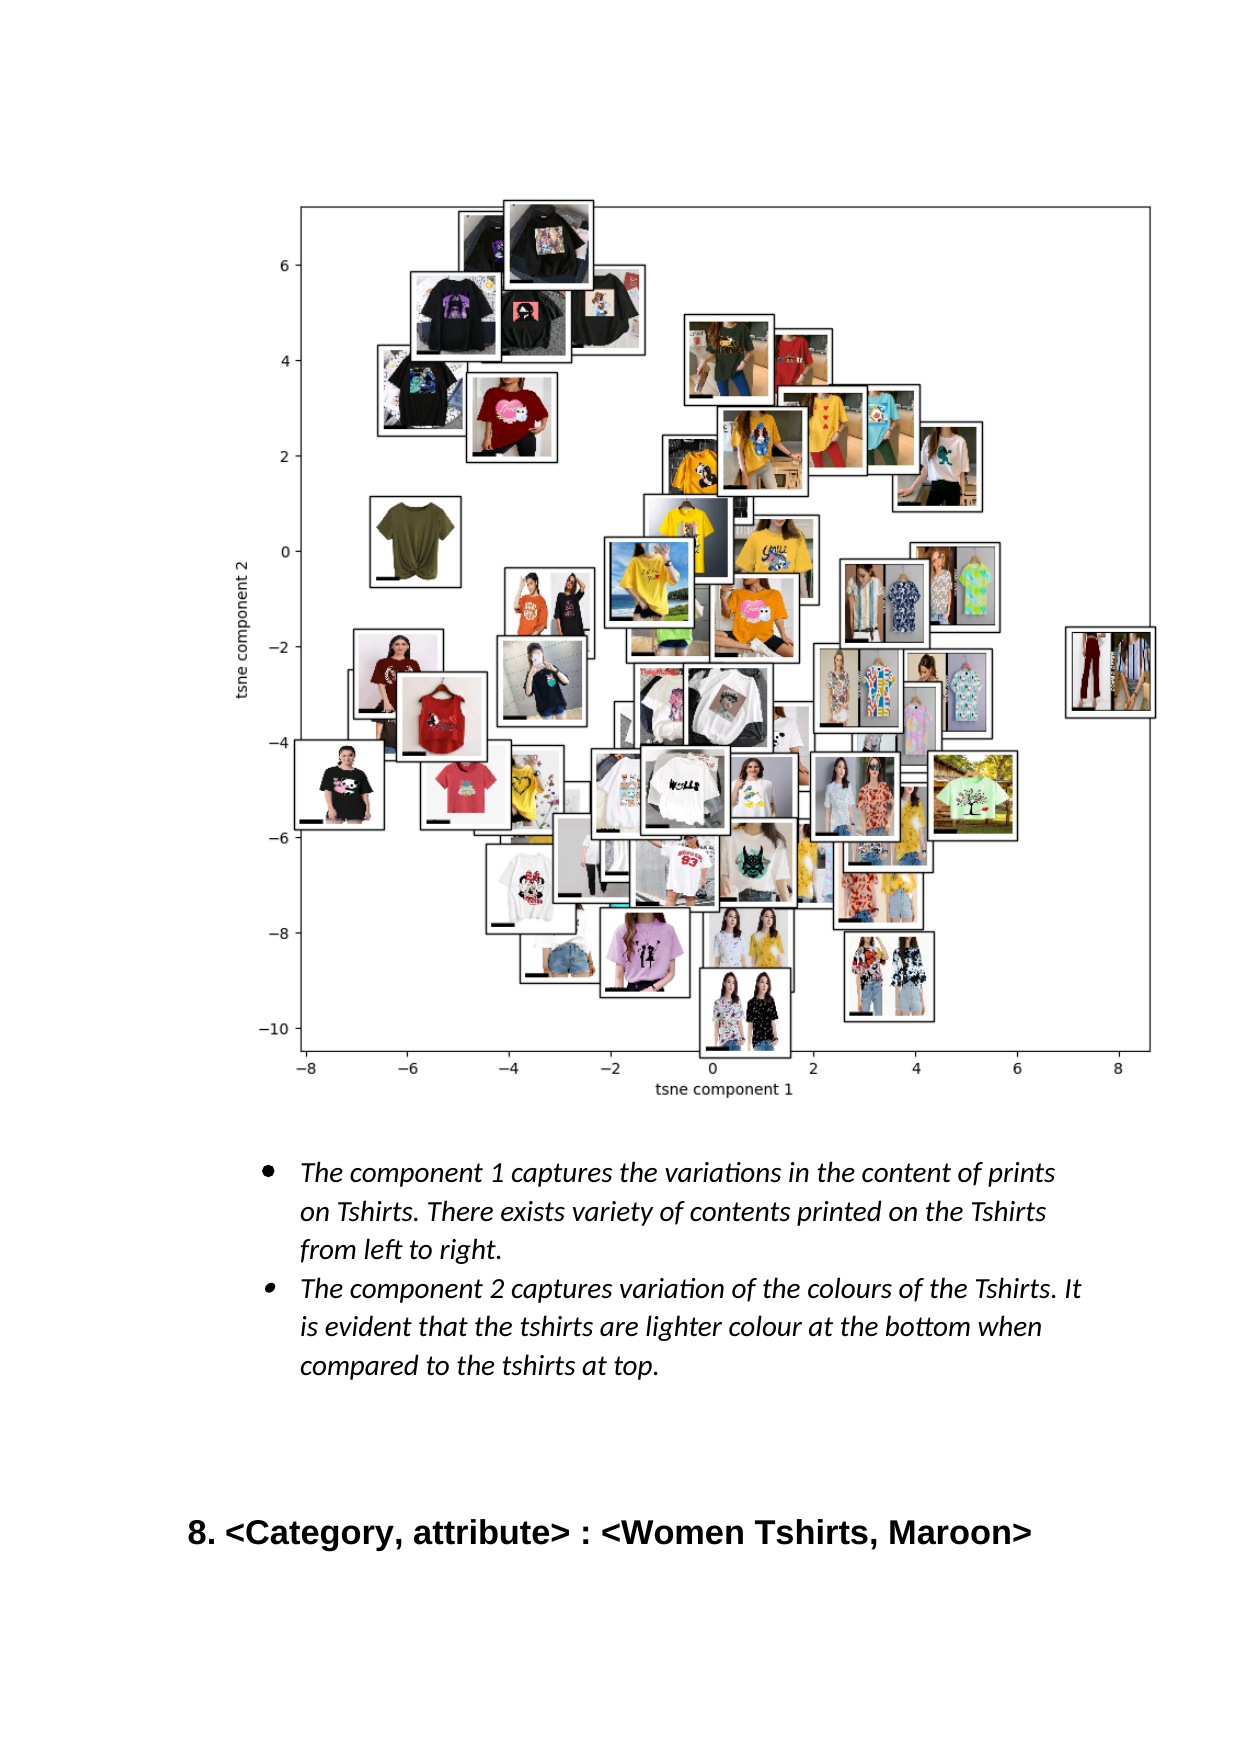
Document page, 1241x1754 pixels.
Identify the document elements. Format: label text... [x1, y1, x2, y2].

list The component 2 captures variation of the colours of the Tshirts. It is evident that the tshirts are lighter colour at the bottom when compared to the tshirts at top. [262, 1270, 1090, 1382]
picture [225, 189, 1166, 1109]
list The component 1 captures the variations in the content of prints on Tshirts. There exists variety of contents printed on the Tshirts from left to right. [262, 1154, 1090, 1267]
list <Category, attribute> : <Women Tshirts, Maroon> [187, 1512, 1090, 1551]
